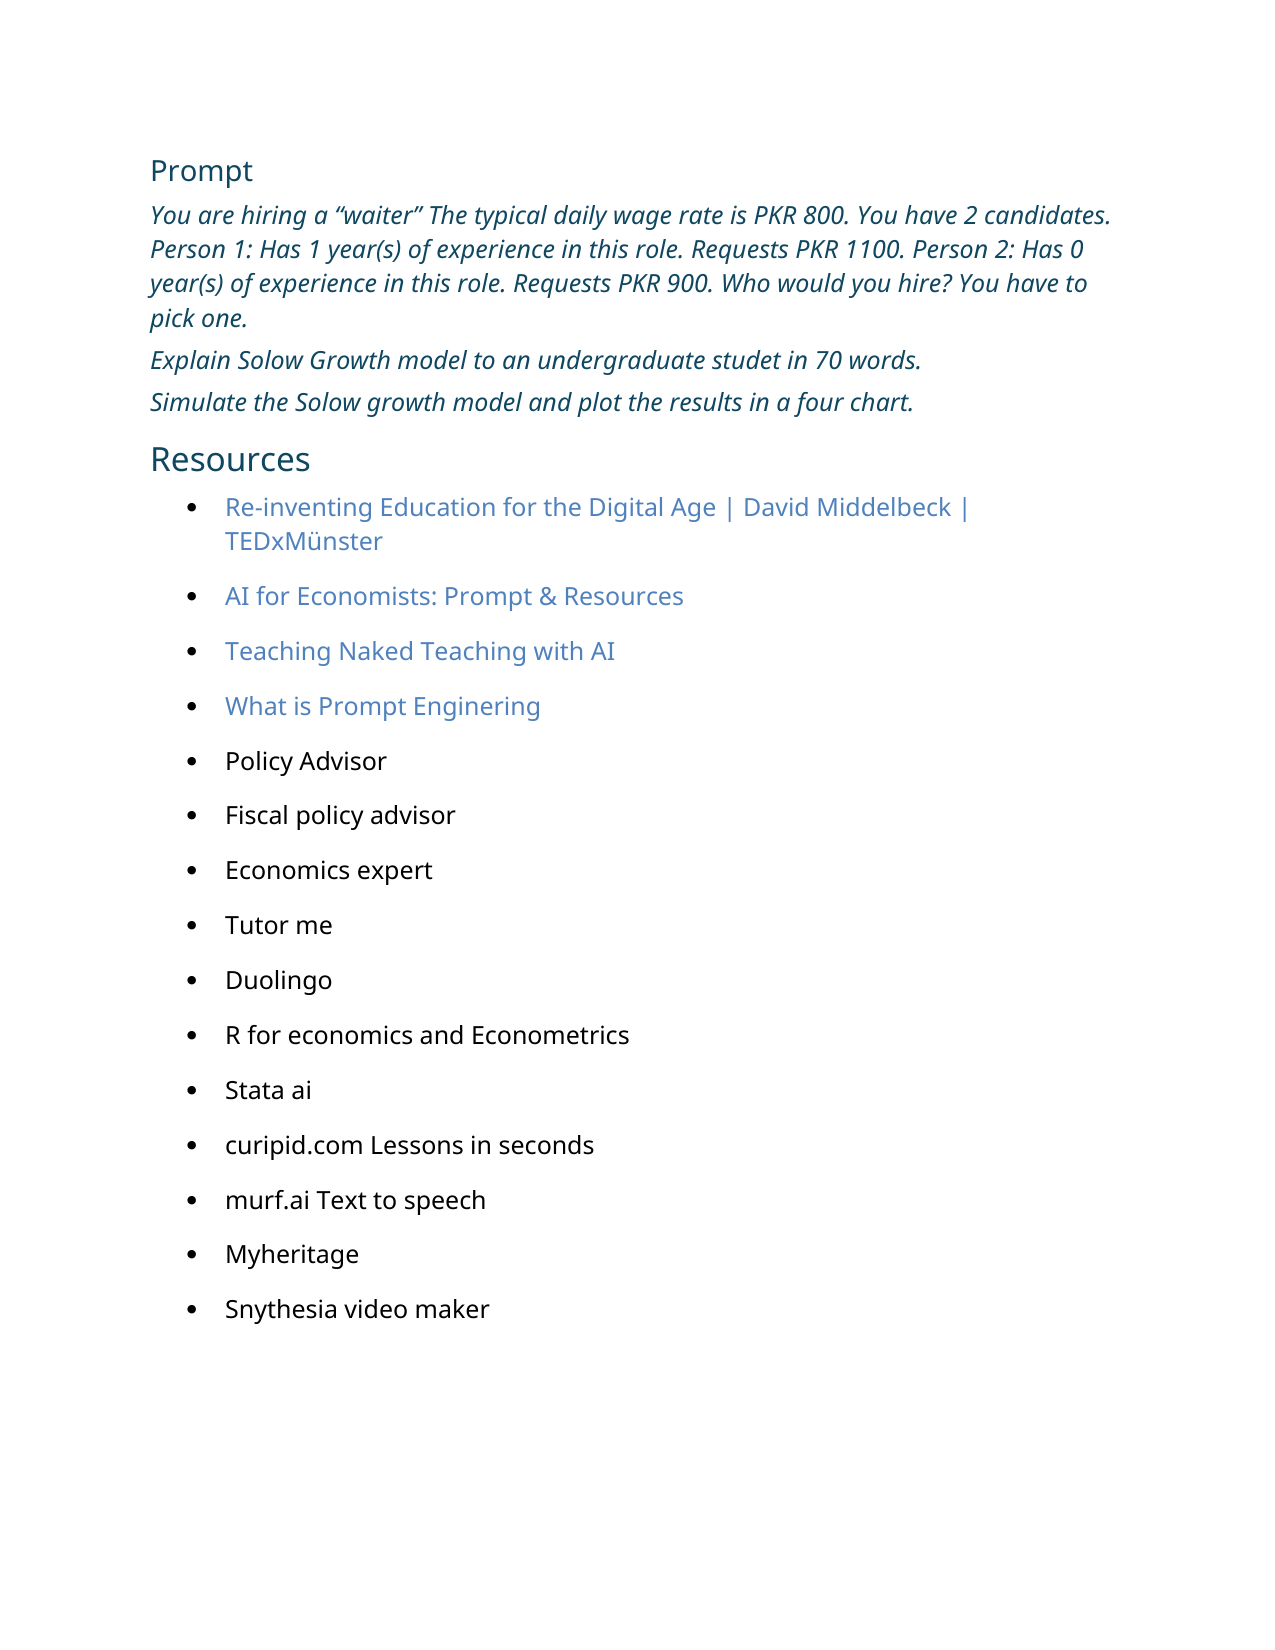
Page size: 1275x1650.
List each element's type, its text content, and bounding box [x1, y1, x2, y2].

list Fiscal policy advisor [187, 798, 1125, 832]
list Snythesia video maker [187, 1292, 1125, 1326]
list AI for Economists: Prompt & Resources [187, 578, 1125, 612]
subtitle Simulate the Solow growth model and plot the results in a four chart. [150, 385, 1125, 419]
list curipid.com Lessons in seconds [187, 1127, 1125, 1161]
list R for economics and Econometrics [187, 1018, 1125, 1052]
list What is Prompt Enginering [187, 688, 1125, 722]
subtitle Resources [150, 436, 1125, 481]
list Myheritage [187, 1237, 1125, 1271]
subtitle Prompt [150, 150, 1125, 190]
list Re-inventing Education for the Digital Age | David Middelbeck | TEDxMünster [187, 489, 1125, 558]
list Teaching Naked Teaching with AI [187, 633, 1125, 667]
subtitle Explain Solow Growth model to an undergraduate studet in 70 words. [150, 343, 1125, 377]
list Duolingo [187, 963, 1125, 997]
list Policy Advisor [187, 743, 1125, 777]
list Tutor me [187, 908, 1125, 942]
list Stata ai [187, 1072, 1125, 1107]
list murf.ai Text to speech [187, 1182, 1125, 1216]
subtitle You are hiring a “waiter” The typical daily wage rate is PKR 800. You have 2 candidates. Person 1: Has 1 year(s) of experience in this role. Requests PKR 1100. Person 2: Has 0 year(s) of experience in this role. Requests PKR 900. Who would you hire? You have to pick one. [150, 198, 1125, 334]
list Economics expert [187, 853, 1125, 887]
